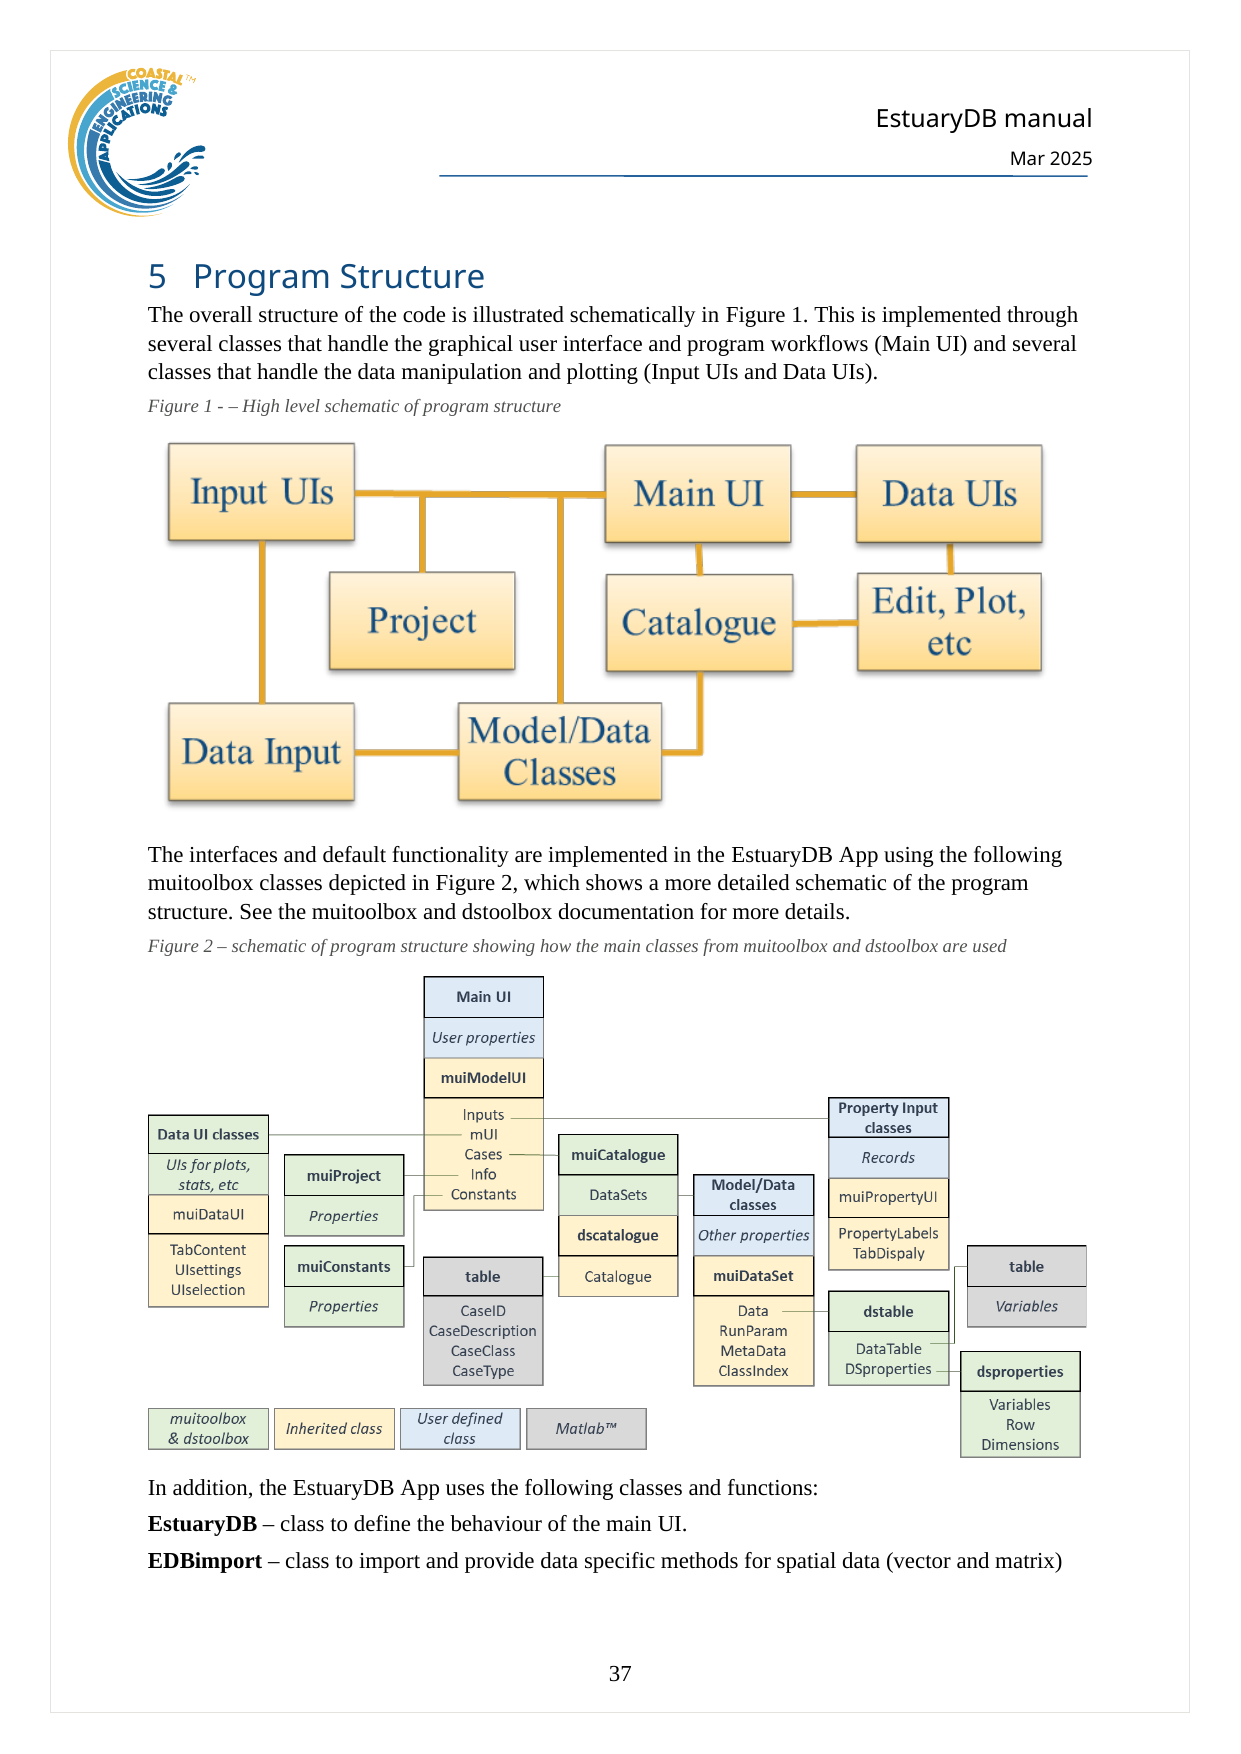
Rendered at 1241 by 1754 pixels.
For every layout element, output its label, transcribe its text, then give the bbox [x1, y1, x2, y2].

picture [147, 976, 1087, 1464]
text EstuaryDB – class to define the behaviour of the main UI. [148, 1510, 1093, 1537]
text In addition, the EstuaryDB App uses the following classes and functions: [148, 1473, 1093, 1500]
text The overall structure of the code is illustrated schematically in Figure 1. This is implemented through several classes that handle the graphical user interface and program workflows (Main UI) and several classes that handle the data manipulation and plotting (Input UIs and Data UIs). [148, 302, 1093, 385]
text Figure 1 - – High level schematic of program structure [148, 395, 1093, 417]
subtitle Program Structure [148, 253, 1093, 298]
text EDBimport – class to import and provide data specific methods for spatial data (vector and matrix) [148, 1547, 1093, 1573]
picture [147, 437, 1069, 831]
text Figure 2 – schematic of program structure showing how the main classes from muitoolbox and dstoolbox are used [148, 934, 1093, 956]
text The interfaces and default functionality are implemented in the EstuaryDB App using the following muitoolbox classes depicted in Figure 2, which shows a more detailed schematic of the program structure. See the muitoolbox and dstoolbox documentation for more details. [148, 841, 1093, 924]
